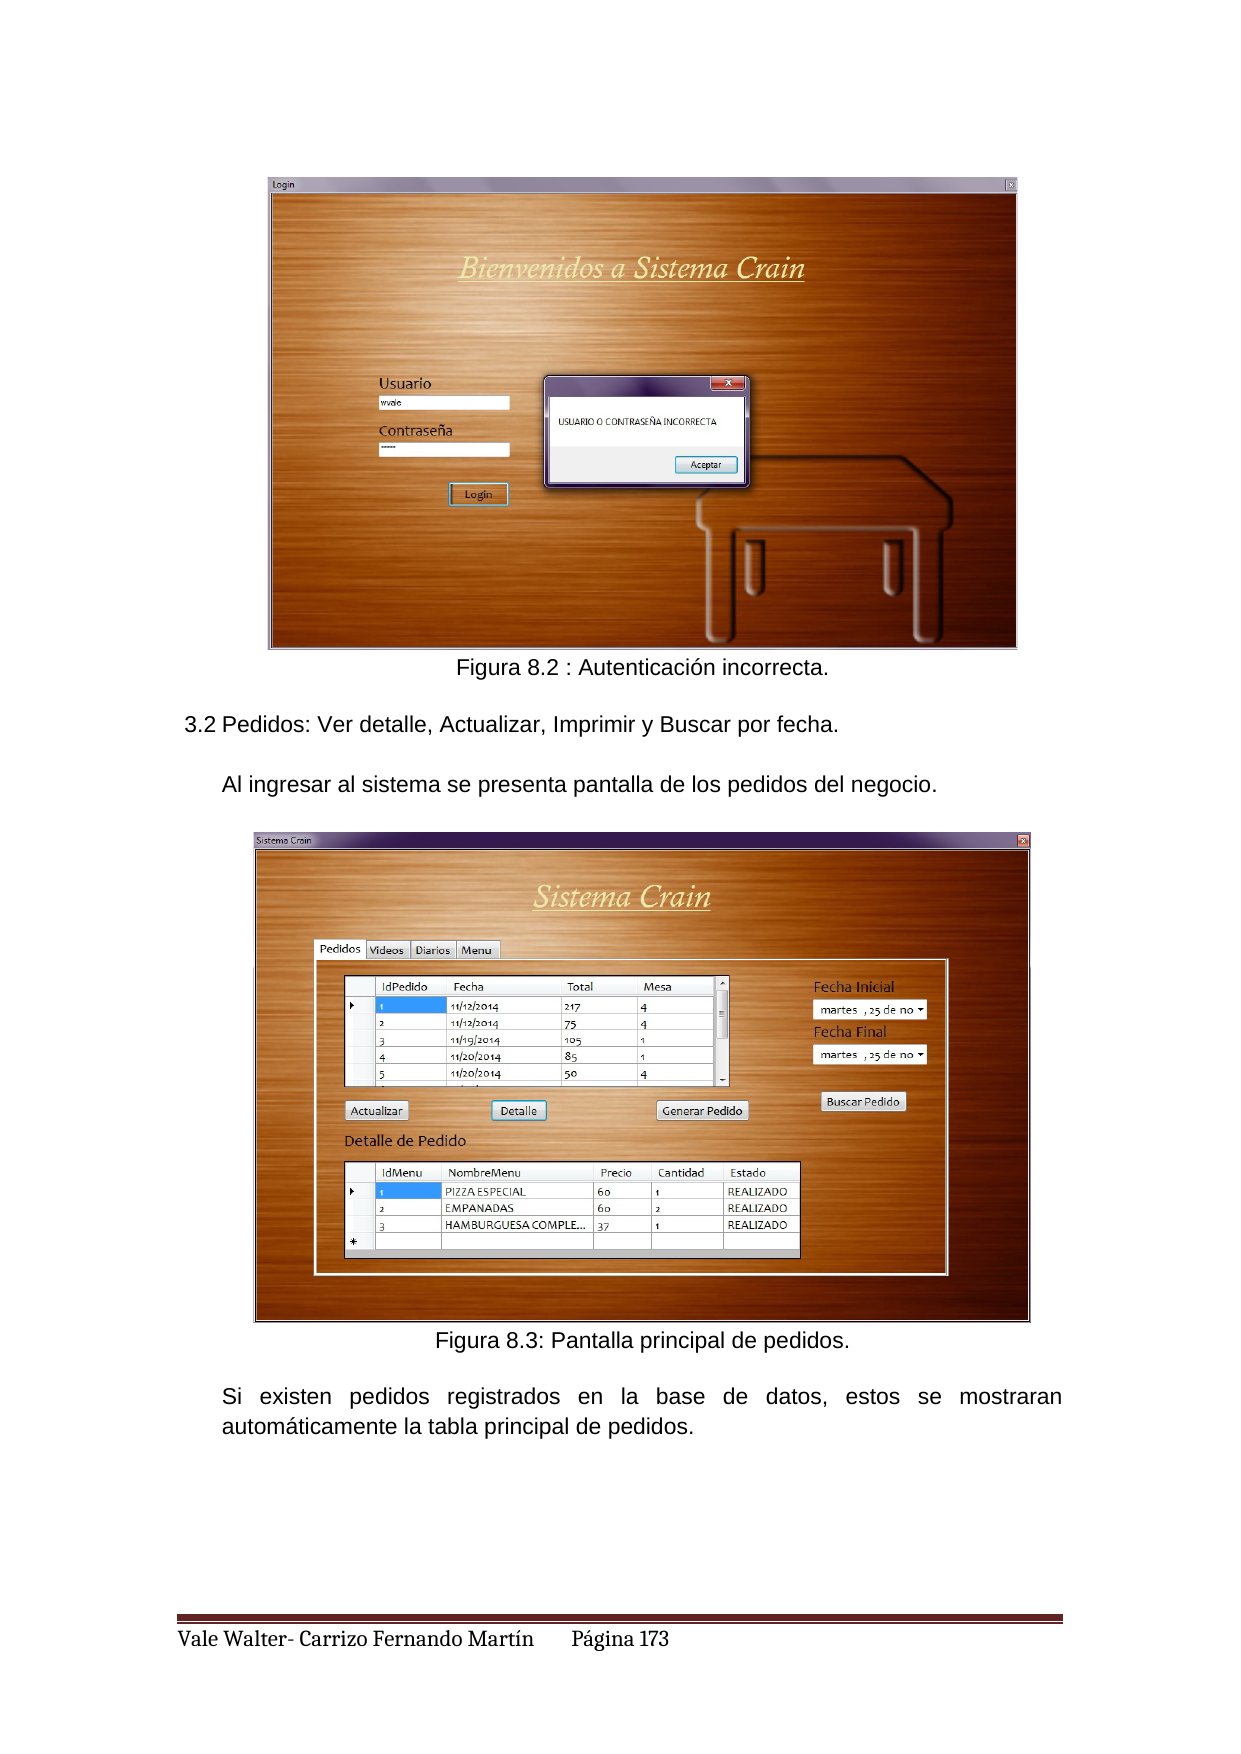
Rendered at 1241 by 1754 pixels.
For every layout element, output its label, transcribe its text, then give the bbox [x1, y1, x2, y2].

text Al ingresar al sistema se presenta pantalla de los pedidos del negocio. [222, 771, 1063, 797]
picture [253, 831, 1031, 1323]
picture [267, 177, 1018, 650]
text Figura 8.2 : Autenticación incorrecta. [222, 654, 1063, 681]
text Figura 8.3: Pantalla principal de pedidos. [222, 1327, 1063, 1353]
list Pedidos: Ver detalle, Actualizar, Imprimir y Buscar por fecha. [184, 711, 1063, 737]
text Si existen pedidos registrados en la base de datos, estos se mostraran automáticamente la tabla principal de pedidos. [222, 1383, 1063, 1440]
